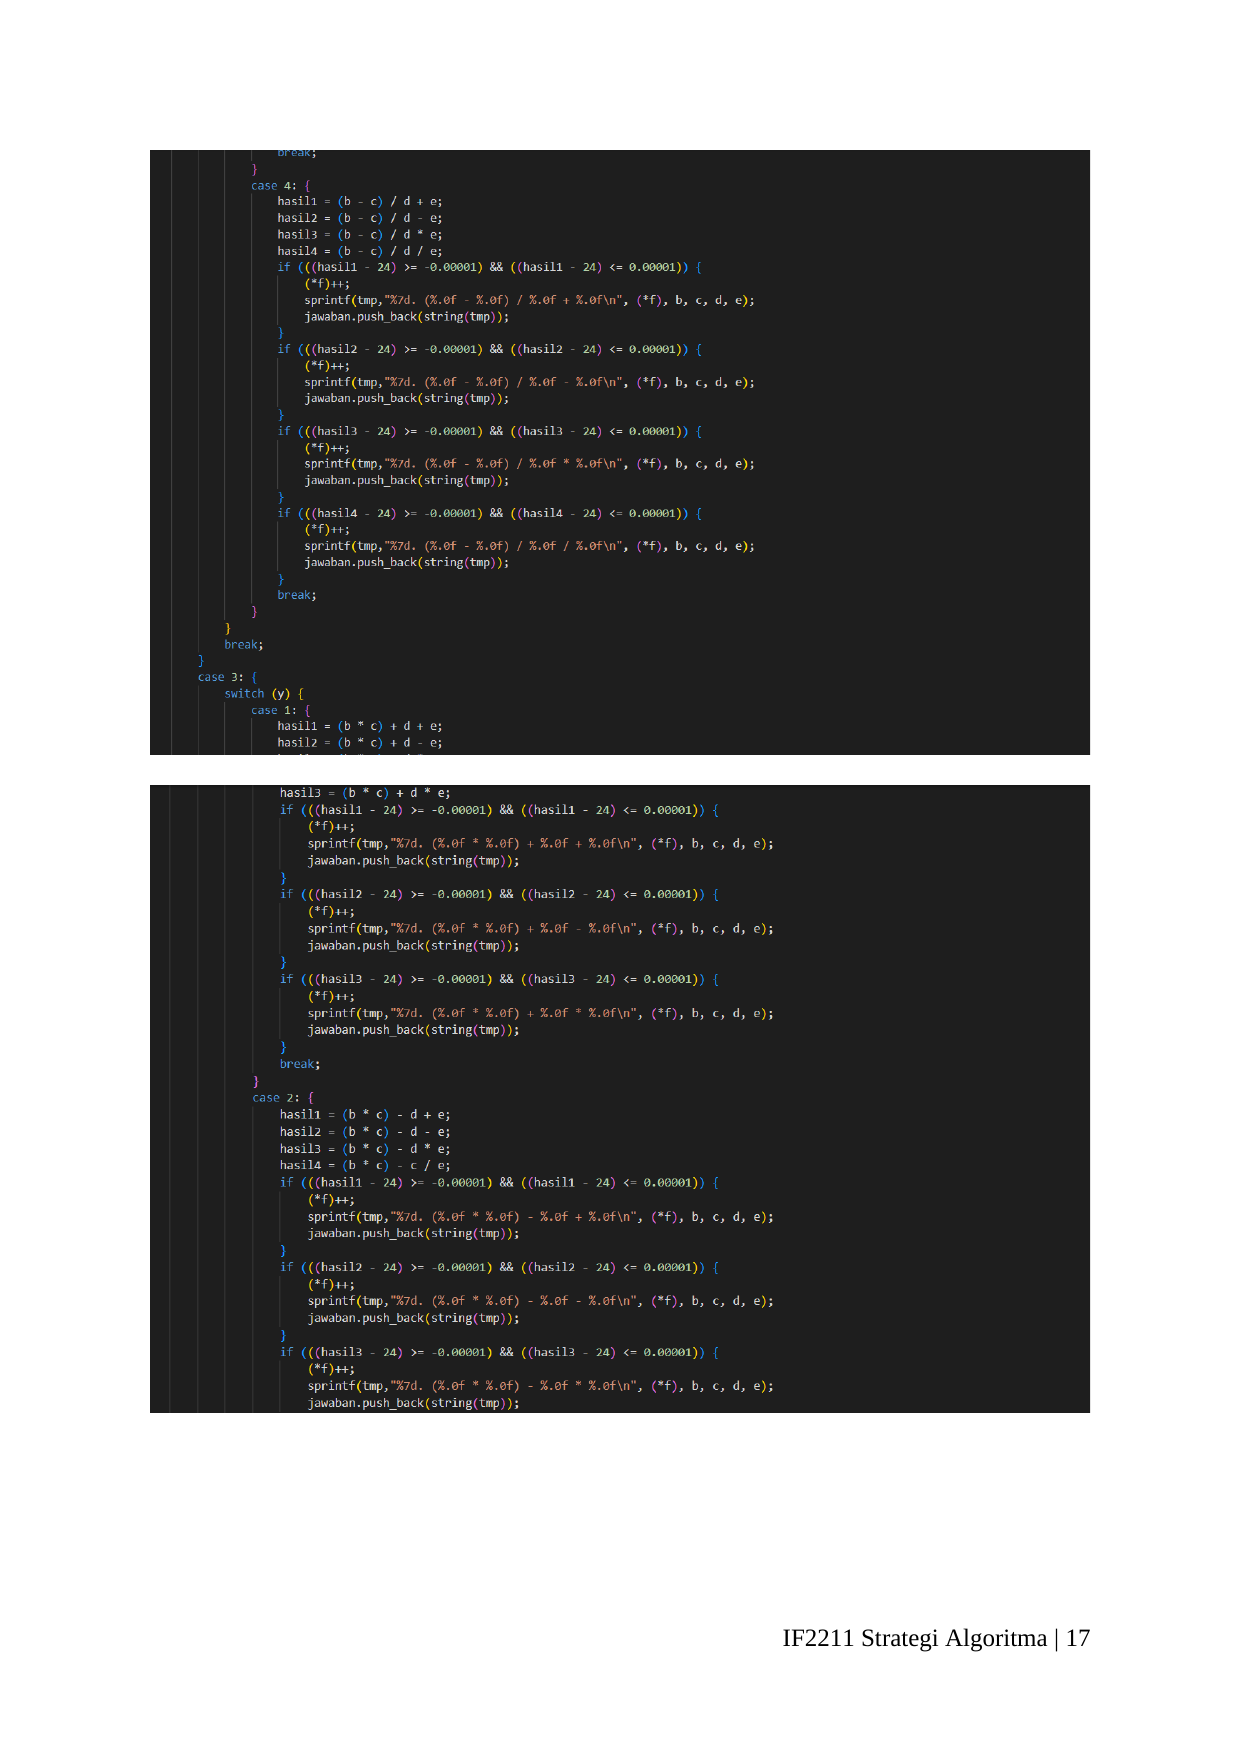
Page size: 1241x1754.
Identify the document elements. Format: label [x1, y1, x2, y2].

picture [150, 150, 1091, 755]
picture [150, 785, 1091, 1413]
